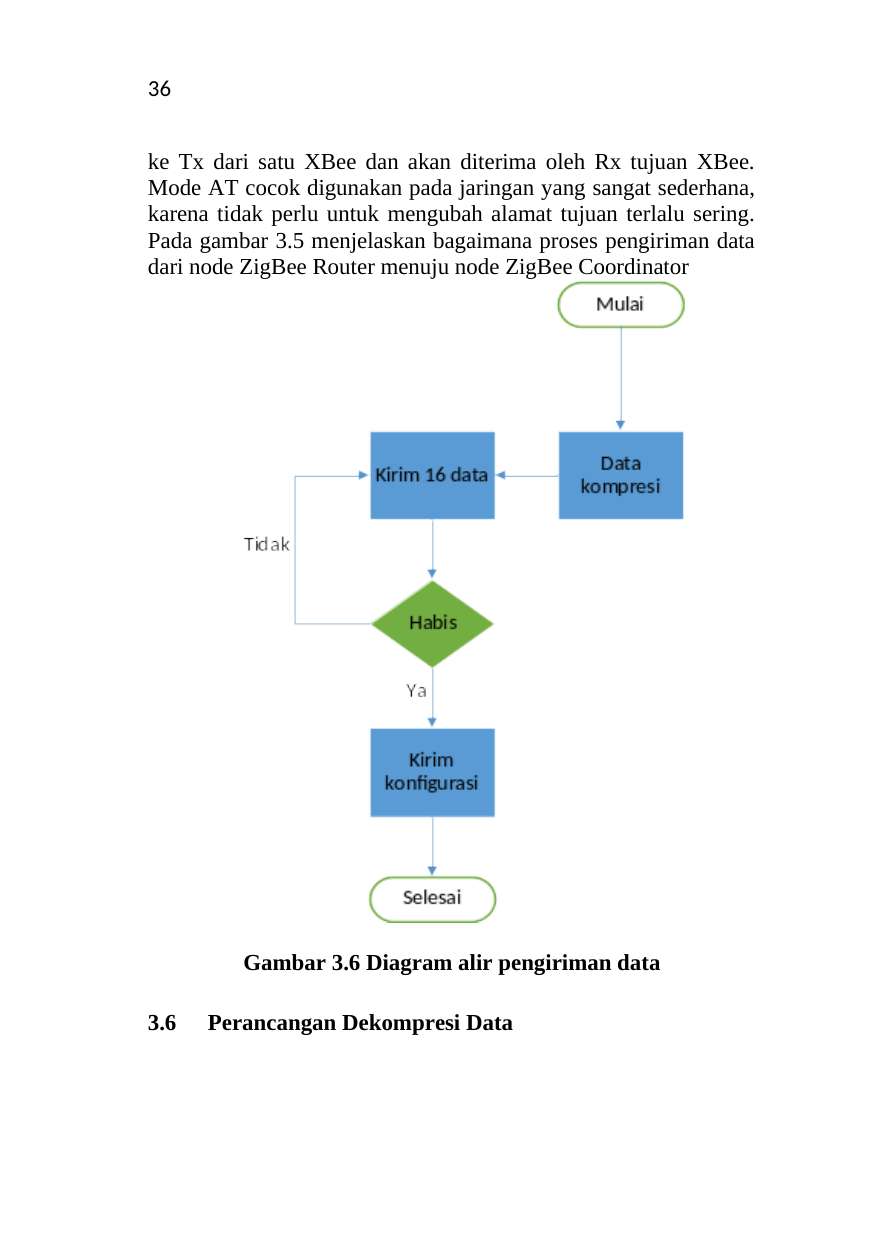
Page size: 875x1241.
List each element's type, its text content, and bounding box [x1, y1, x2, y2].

subtitle Perancangan Dekompresi Data [148, 1009, 756, 1036]
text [148, 148, 756, 279]
